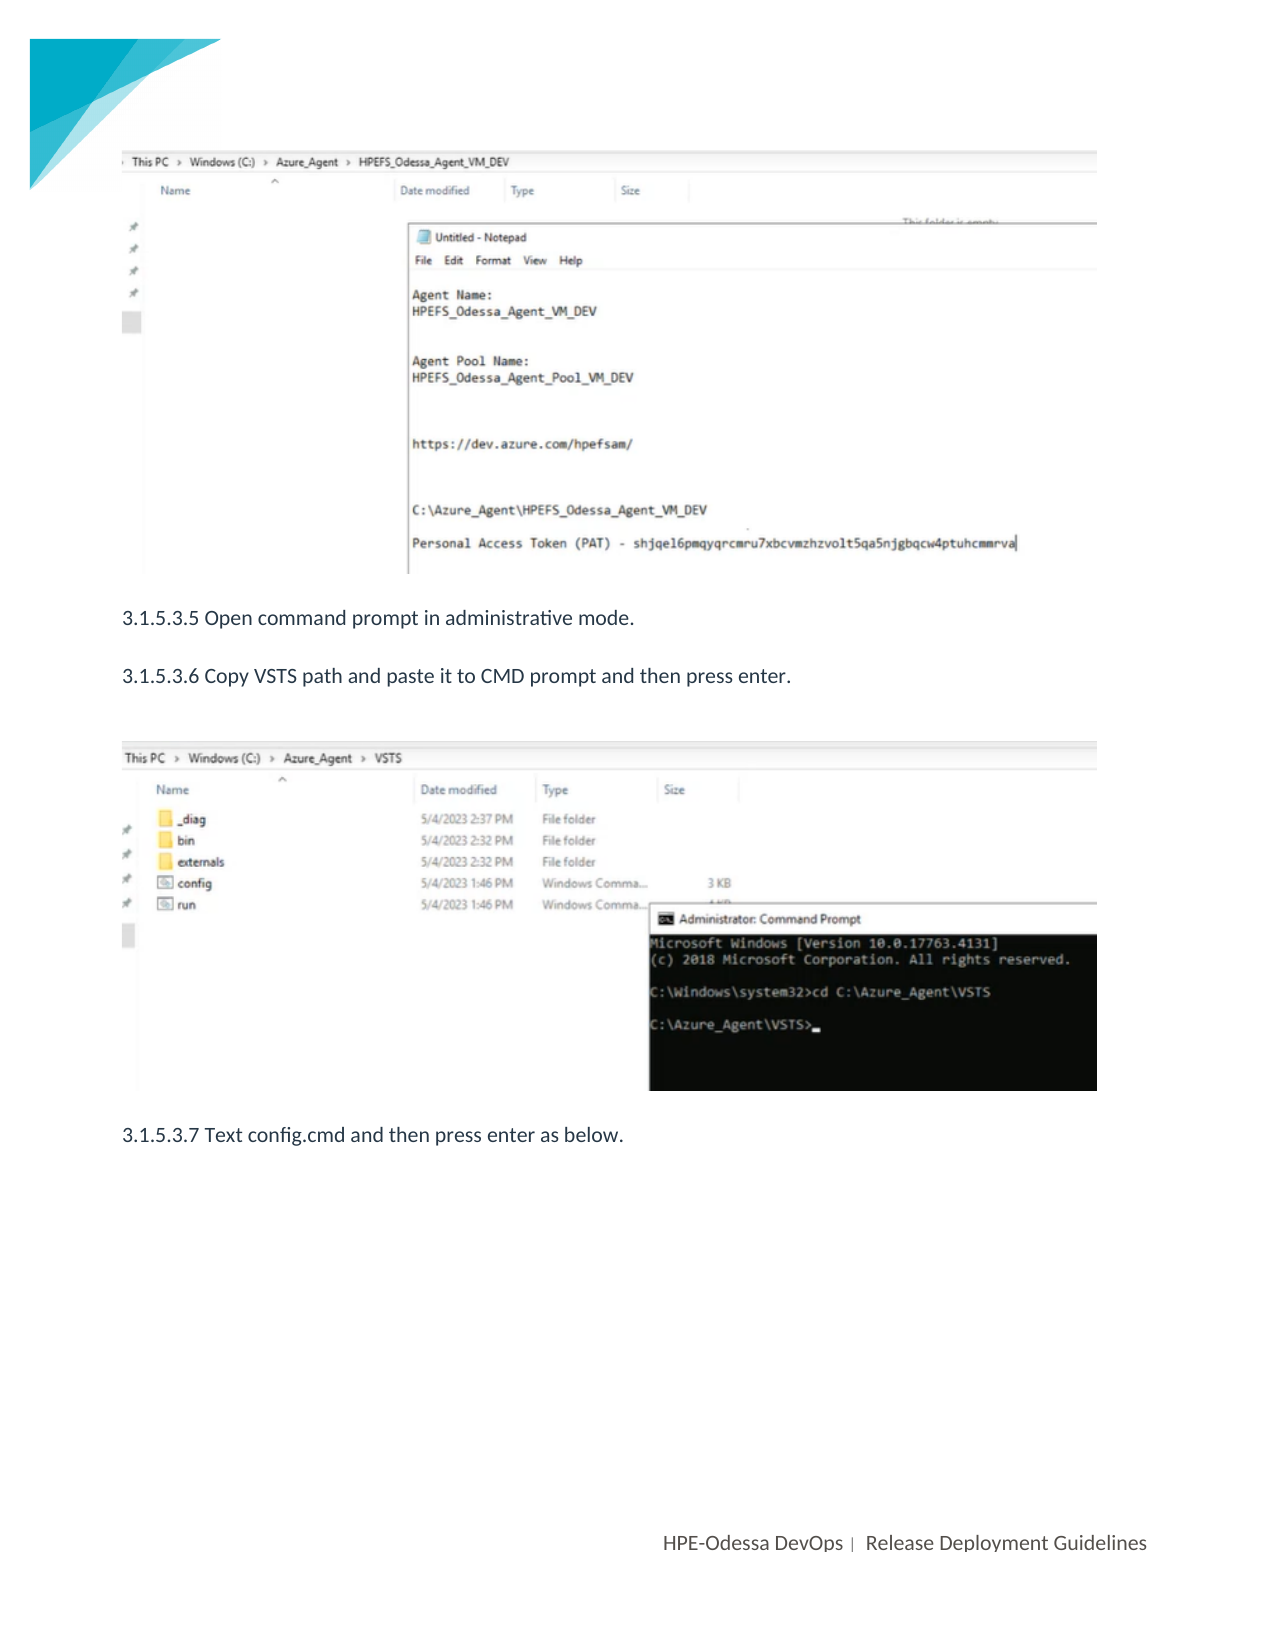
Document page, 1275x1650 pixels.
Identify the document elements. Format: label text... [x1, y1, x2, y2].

picture [121, 741, 1097, 1091]
subtitle 3.1.5.3.7 Text config.cmd and then press enter as below. [122, 1121, 1155, 1148]
subtitle 3.1.5.3.6 Copy VSTS path and paste it to CMD prompt and then press enter. [122, 662, 1155, 688]
picture [29, 38, 1097, 574]
subtitle 3.1.5.3.5 Open command prompt in administrative mode. [122, 604, 1155, 631]
